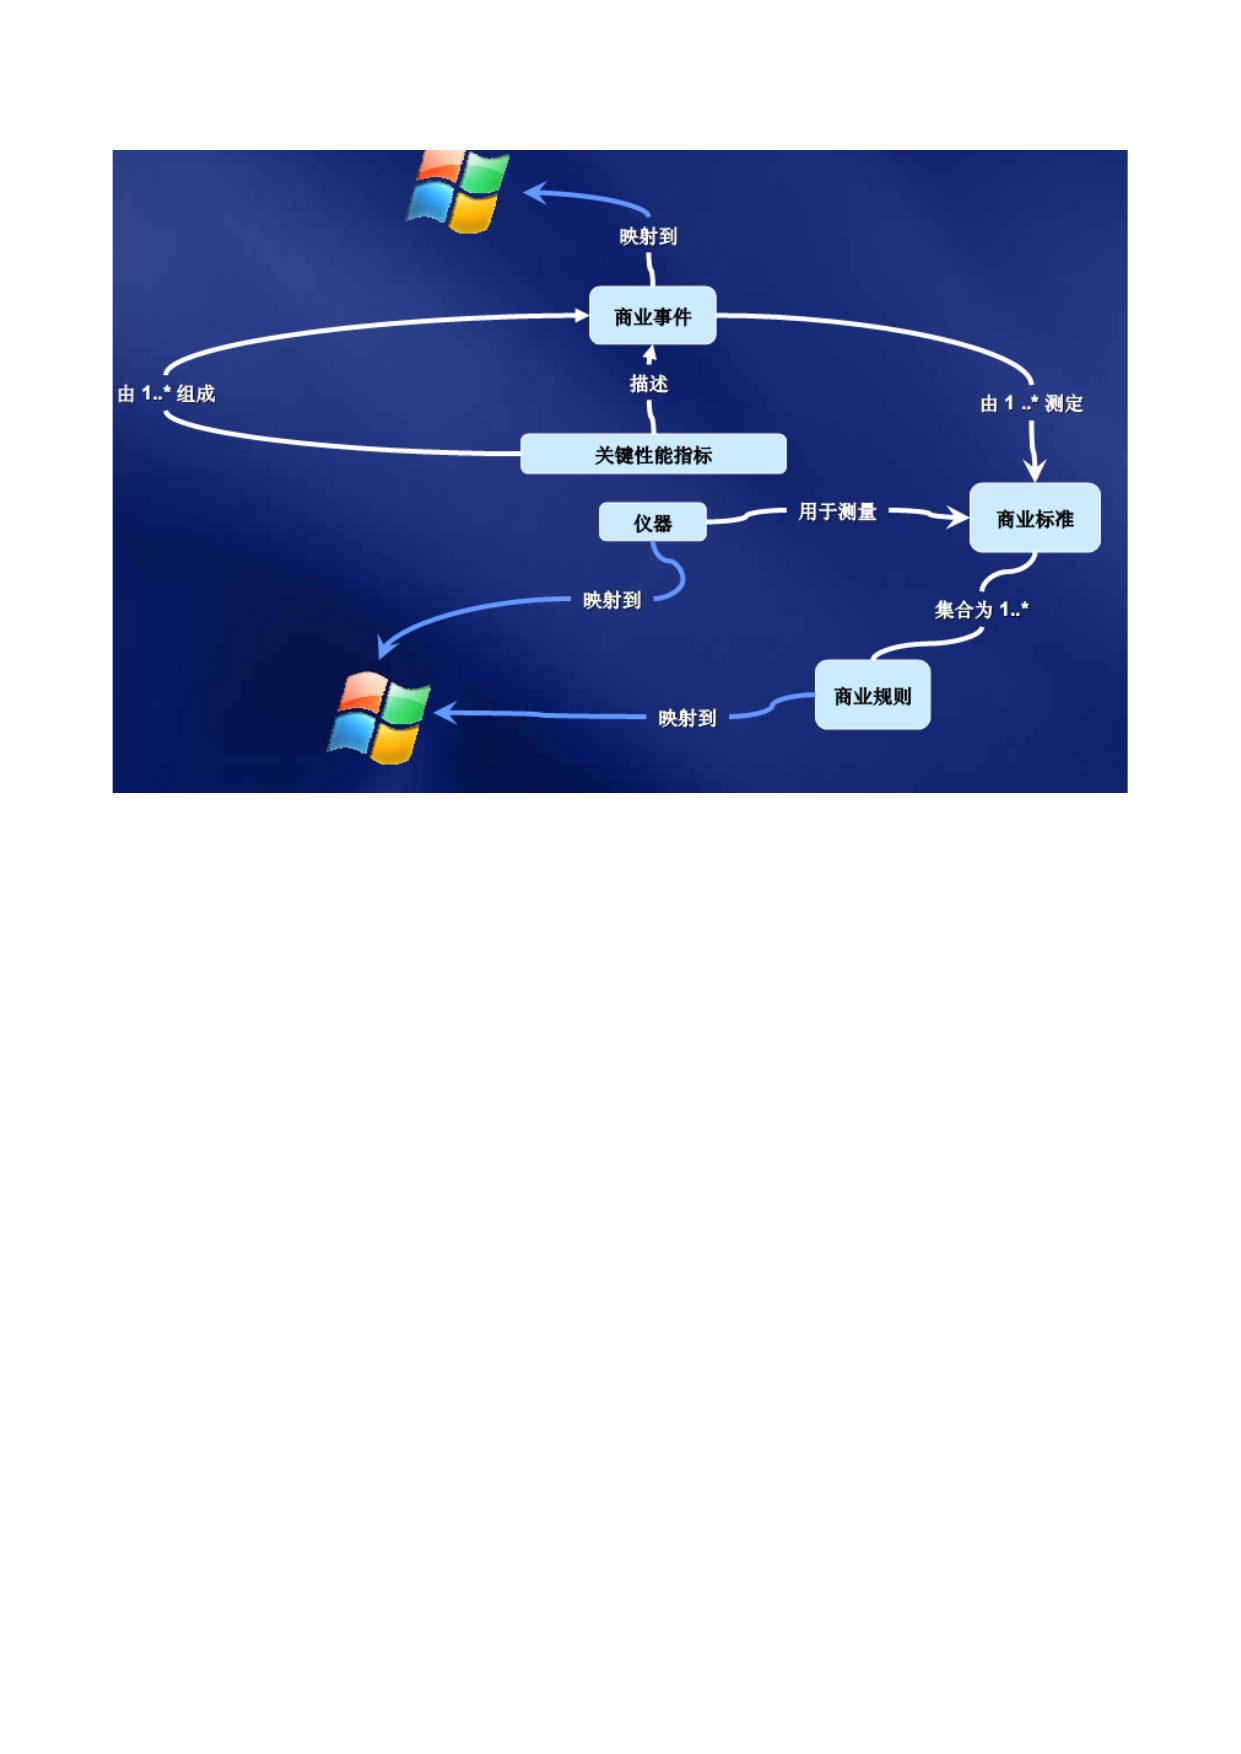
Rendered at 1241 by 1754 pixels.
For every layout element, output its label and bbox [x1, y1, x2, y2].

picture [112, 150, 1128, 793]
